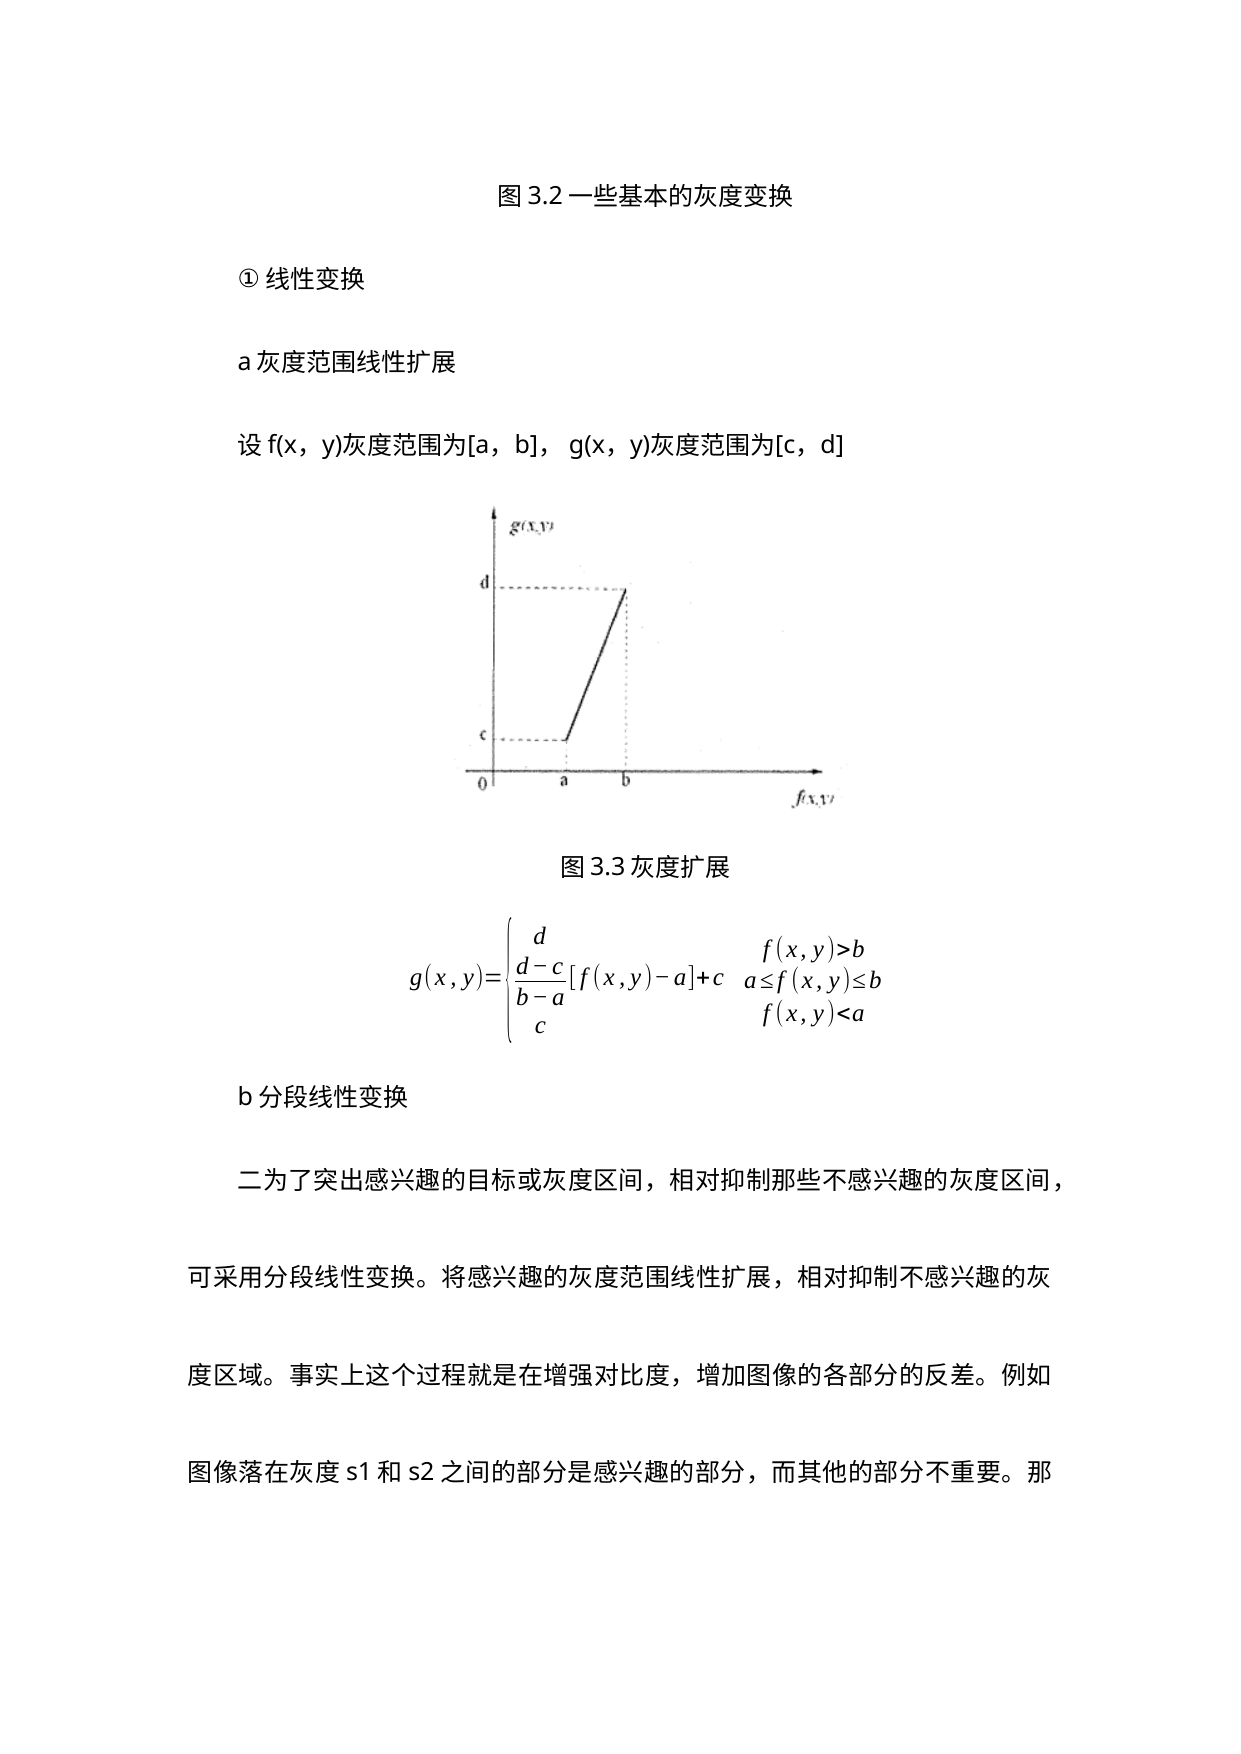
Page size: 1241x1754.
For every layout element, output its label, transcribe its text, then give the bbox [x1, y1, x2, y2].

text ①线性变换 [187, 245, 1053, 310]
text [187, 1146, 1053, 1503]
text 图3.2一些基本的灰度变换 [187, 162, 1053, 227]
text 图3.3灰度扩展 [187, 833, 1053, 898]
picture [442, 494, 848, 814]
text 设f(x，y)灰度范围为[a，b]， g(x，y)灰度范围为[c，d] [187, 411, 1053, 476]
text b分段线性变换 [187, 1063, 1053, 1128]
text a灰度范围线性扩展 [187, 328, 1053, 393]
